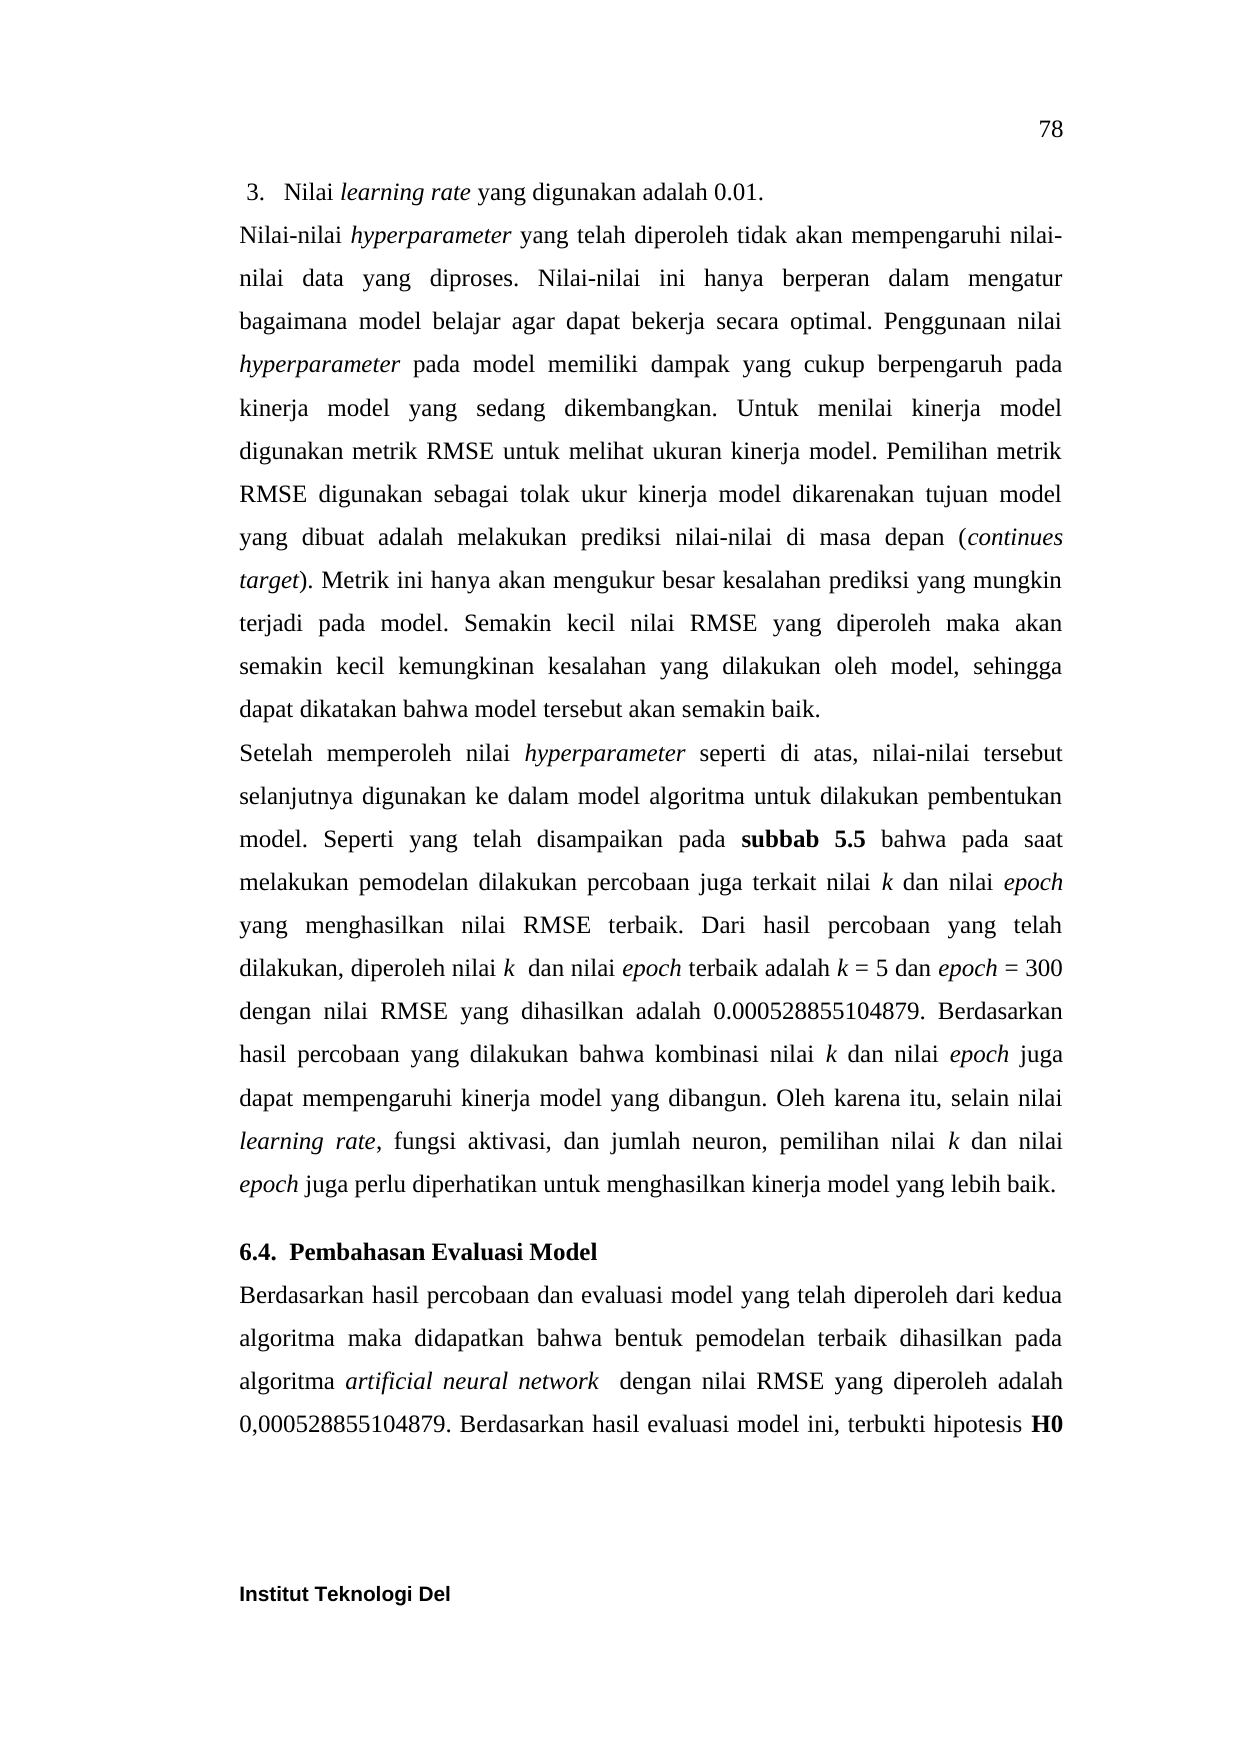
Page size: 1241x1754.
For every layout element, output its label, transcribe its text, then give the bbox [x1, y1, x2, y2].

list Nilai learning rate yang digunakan adalah 0.01. [246, 177, 1063, 206]
subtitle 6.4. Pembahasan Evaluasi Model [239, 1237, 1063, 1266]
text Nilai-nilai hyperparameter yang telah diperoleh tidak akan mempengaruhi nilai-nilai data yang diproses. Nilai-nilai ini hanya berperan dalam mengatur bagaimana model belajar agar dapat bekerja secara optimal. Penggunaan nilai hyperparameter pada model memiliki dampak yang cukup berpengaruh pada kinerja model yang sedang dikembangkan. Untuk menilai kinerja model digunakan metrik RMSE untuk melihat ukuran kinerja model. Pemilihan metrik RMSE digunakan sebagai tolak ukur kinerja model dikarenakan tujuan model yang dibuat adalah melakukan prediksi nilai-nilai di masa depan (continues target). Metrik ini hanya akan mengukur besar kesalahan prediksi yang mungkin terjadi pada model. Semakin kecil nilai RMSE yang diperoleh maka akan semakin kecil kemungkinan kesalahan yang dilakukan oleh model, sehingga dapat dikatakan bahwa model tersebut akan semakin baik. [239, 220, 1063, 723]
text Setelah memperoleh nilai hyperparameter seperti di atas, nilai-nilai tersebut selanjutnya digunakan ke dalam model algoritma untuk dilakukan pembentukan model. Seperti yang telah disampaikan pada subbab 5.5 bahwa pada saat melakukan pemodelan dilakukan percobaan juga terkait nilai k dan nilai epoch yang menghasilkan nilai RMSE terbaik. Dari hasil percobaan yang telah dilakukan, diperoleh nilai k dan nilai epoch terbaik adalah k = 5 dan epoch = 300 dengan nilai RMSE yang dihasilkan adalah 0.000528855104879. Berdasarkan hasil percobaan yang dilakukan bahwa kombinasi nilai k dan nilai epoch juga dapat mempengaruhi kinerja model yang dibangun. Oleh karena itu, selain nilai learning rate, fungsi aktivasi, dan jumlah neuron, pemilihan nilai k dan nilai epoch juga perlu diperhatikan untuk menghasilkan kinerja model yang lebih baik. [239, 738, 1063, 1198]
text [239, 1280, 1063, 1438]
